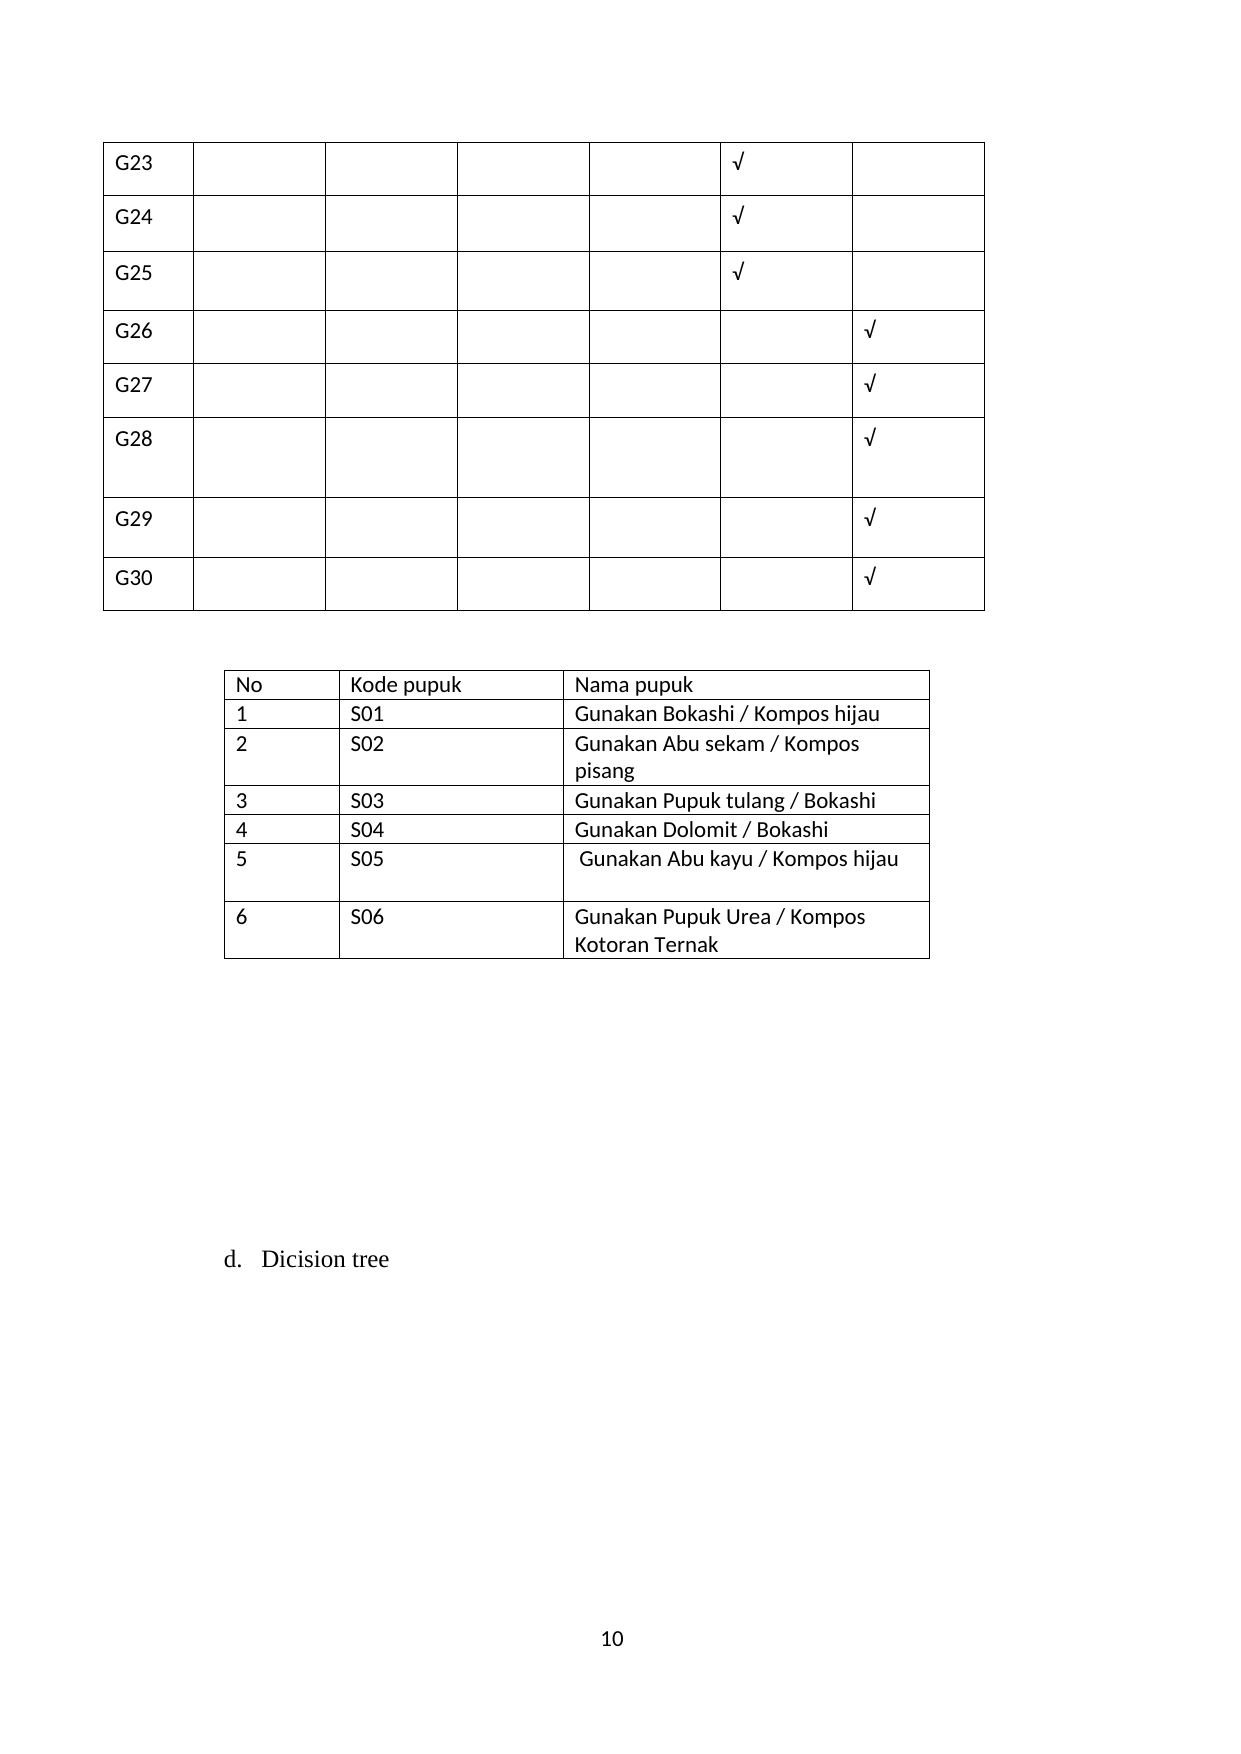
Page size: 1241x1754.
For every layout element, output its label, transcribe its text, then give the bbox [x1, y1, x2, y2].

table_cell [590, 252, 720, 309]
table_cell G27 [104, 364, 193, 417]
table_cell 4 [225, 815, 339, 843]
table_cell [326, 252, 457, 309]
table_cell G28 [104, 418, 193, 497]
table_cell [853, 196, 984, 251]
table_cell Gunakan Pupuk Urea / Kompos Kotoran Ternak [564, 902, 929, 958]
table_cell [194, 252, 325, 309]
table_cell Gunakan Pupuk tulang / Bokashi [564, 786, 929, 814]
table_cell 5 [225, 844, 339, 901]
table_cell [590, 364, 720, 417]
table_header Nama pupuk [564, 671, 929, 698]
table_cell S03 [340, 786, 563, 814]
table_cell [326, 143, 457, 195]
table_cell [590, 558, 720, 610]
table_cell [590, 418, 720, 497]
table_cell 1 [225, 700, 339, 728]
table_cell √ [853, 498, 984, 557]
table_cell 3 [225, 786, 339, 814]
table_cell G26 [104, 311, 193, 363]
table_cell G23 [104, 143, 193, 195]
table_cell G29 [104, 498, 193, 557]
table_cell 6 [225, 902, 339, 958]
table_header No [225, 671, 339, 698]
table_cell [721, 364, 852, 417]
table_cell [458, 498, 589, 557]
table_cell √ [721, 252, 852, 309]
table_cell [194, 364, 325, 417]
table_cell Gunakan Abu kayu / Kompos hijau [564, 844, 929, 901]
table_cell [721, 311, 852, 363]
table_cell G25 [104, 252, 193, 309]
table_cell S06 [340, 902, 563, 958]
table_cell [326, 364, 457, 417]
table_cell G24 [104, 196, 193, 251]
table_cell [458, 196, 589, 251]
table_cell S04 [340, 815, 563, 843]
table_cell √ [853, 311, 984, 363]
table_cell [721, 498, 852, 557]
table_cell [590, 311, 720, 363]
table_cell [326, 418, 457, 497]
table_cell [458, 418, 589, 497]
table_cell [194, 418, 325, 497]
table_cell [326, 311, 457, 363]
table_cell 2 [225, 729, 339, 785]
table_cell G30 [104, 558, 193, 610]
table_cell [326, 558, 457, 610]
table_cell √ [721, 196, 852, 251]
table_cell S02 [340, 729, 563, 785]
table_cell [458, 311, 589, 363]
table_cell [590, 196, 720, 251]
table_cell [721, 418, 852, 497]
table_cell [590, 498, 720, 557]
table_cell Gunakan Abu sekam / Kompos pisang [564, 729, 929, 785]
table_cell [326, 498, 457, 557]
table_cell [194, 498, 325, 557]
table_cell [721, 558, 852, 610]
table_cell √ [853, 418, 984, 497]
table_cell S05 [340, 844, 563, 901]
table_cell [194, 311, 325, 363]
table_cell [326, 196, 457, 251]
table_cell [458, 558, 589, 610]
table_cell [458, 364, 589, 417]
table_cell [458, 252, 589, 309]
table_cell Gunakan Dolomit / Bokashi [564, 815, 929, 843]
table_cell [194, 558, 325, 610]
list Dicision tree [223, 1244, 1090, 1272]
table_cell S01 [340, 700, 563, 728]
table_cell √ [853, 364, 984, 417]
table_cell Gunakan Bokashi / Kompos hijau [564, 700, 929, 728]
table_cell [194, 196, 325, 251]
table_cell [853, 143, 984, 195]
table_cell [590, 143, 720, 195]
table_header Kode pupuk [340, 671, 563, 698]
table_cell [194, 143, 325, 195]
table_cell [458, 143, 589, 195]
table_cell [853, 252, 984, 309]
table_cell √ [853, 558, 984, 610]
table_cell √ [721, 143, 852, 195]
